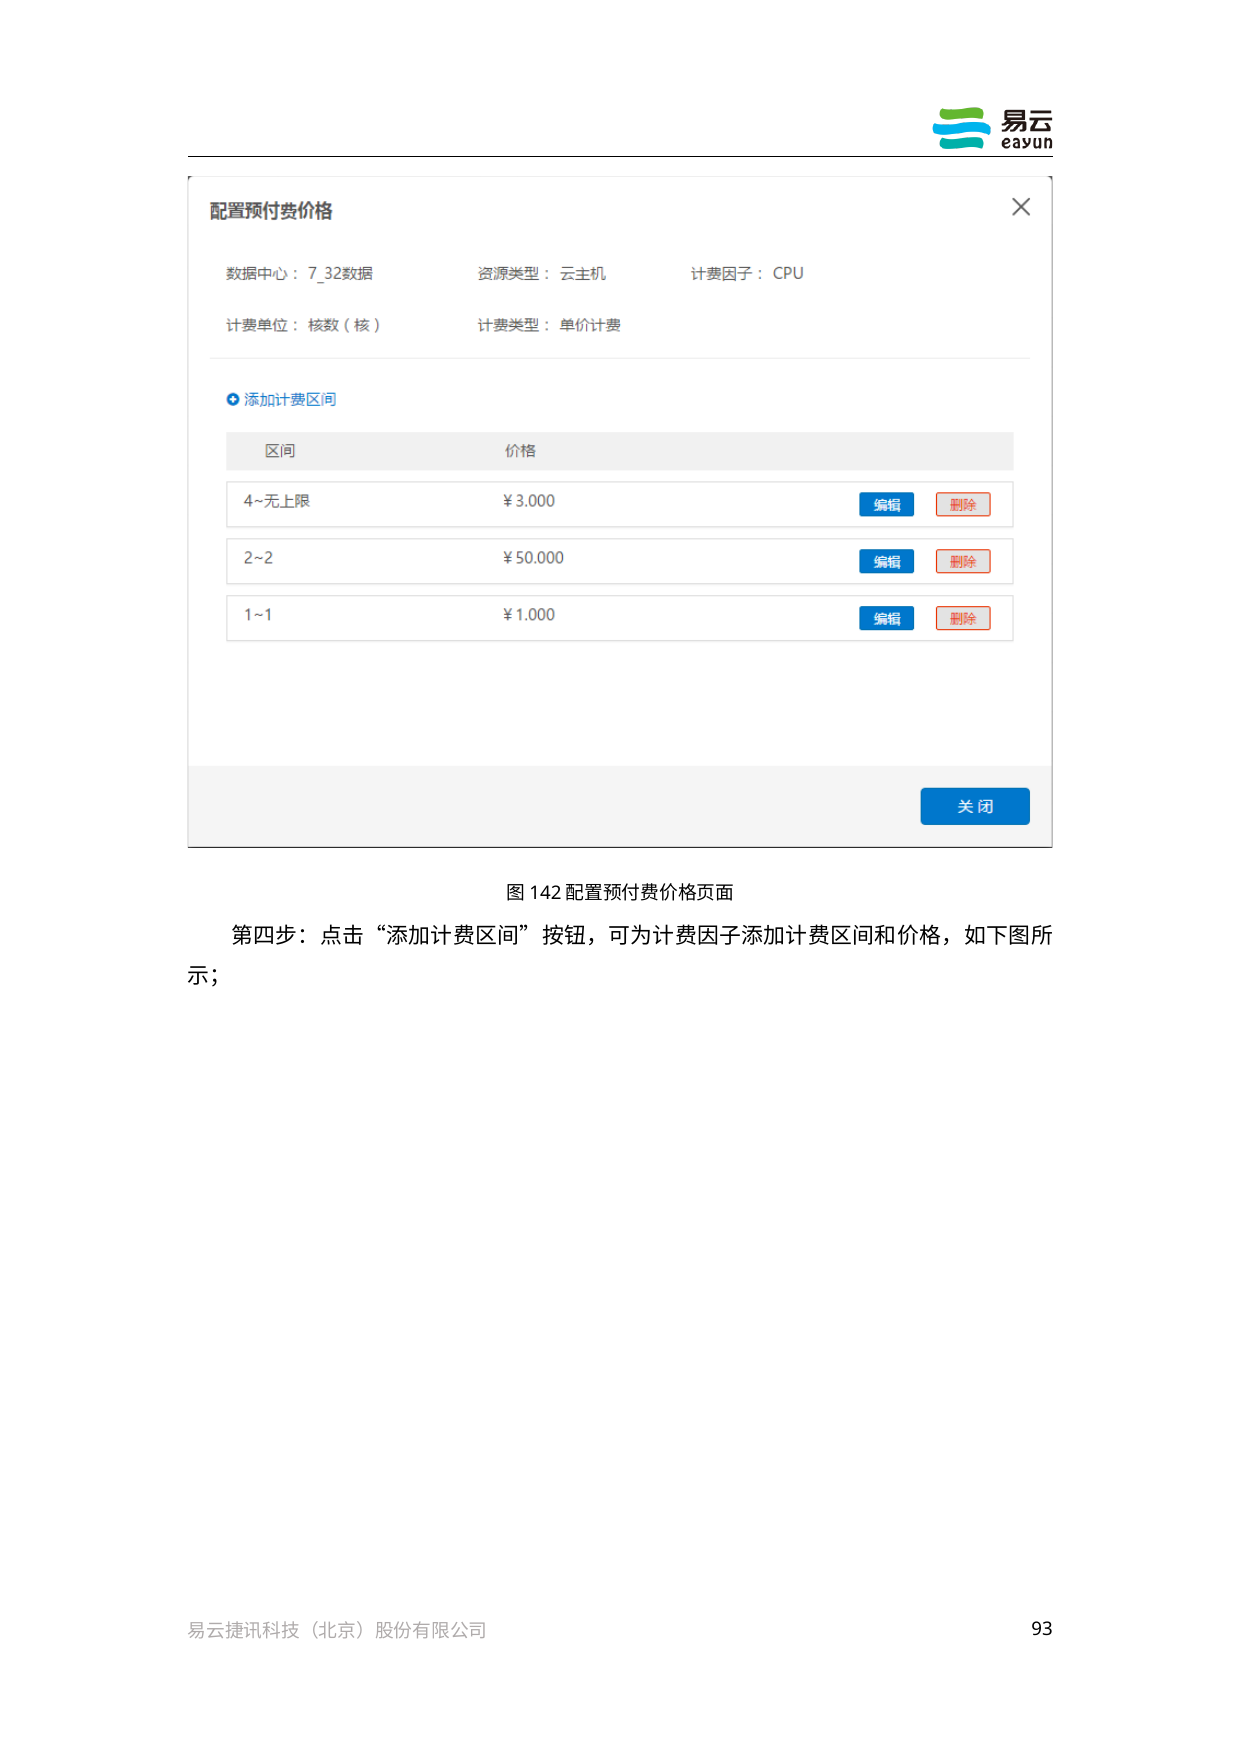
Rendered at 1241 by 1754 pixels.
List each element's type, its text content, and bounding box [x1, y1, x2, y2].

picture [187, 176, 1053, 848]
text 第四步：点击“添加计费区间”按钮，可为计费因子添加计费区间和价格，如下图所示； [187, 917, 1053, 991]
text 图 142 配置预付费价格页面 [187, 874, 1053, 908]
picture [932, 97, 1053, 156]
